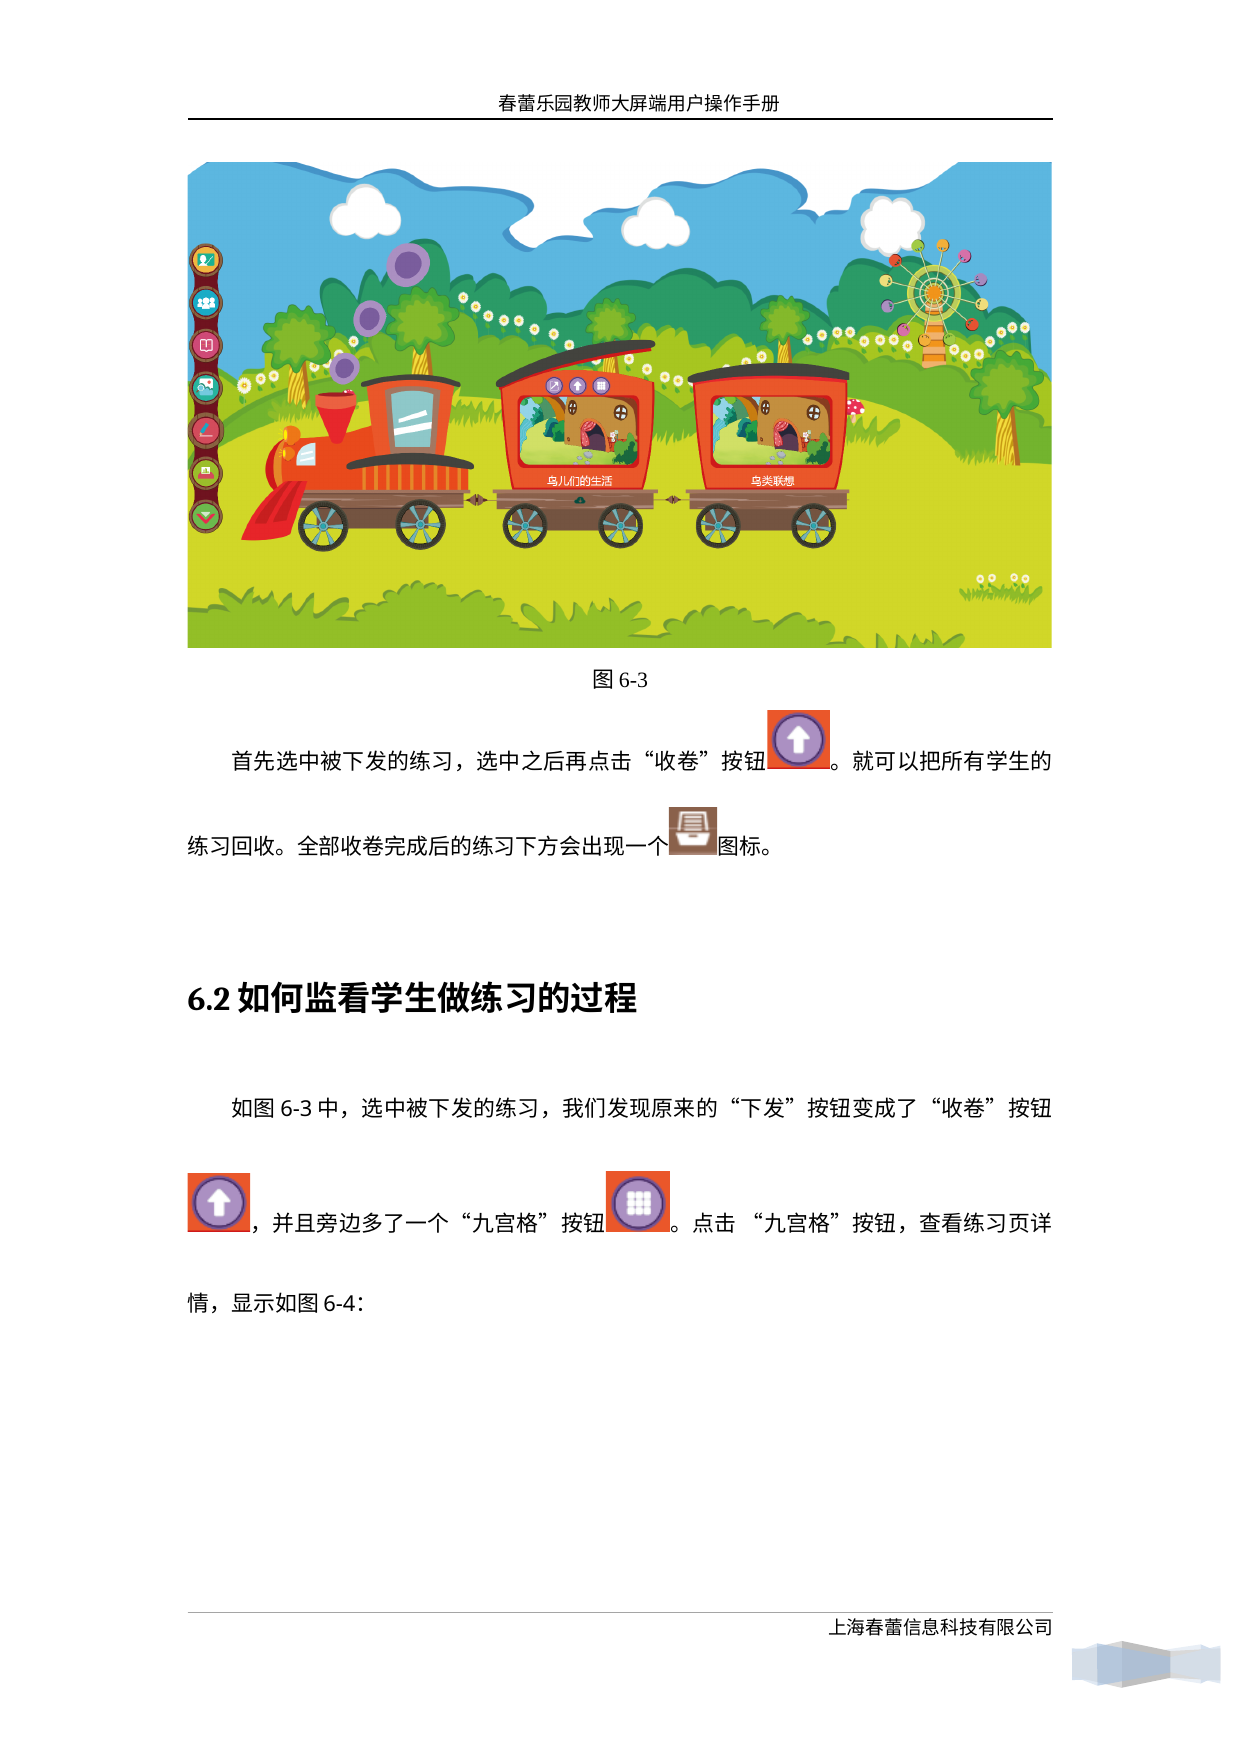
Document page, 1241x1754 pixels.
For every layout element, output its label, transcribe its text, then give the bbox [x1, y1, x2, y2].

picture [605, 1171, 670, 1232]
picture [767, 710, 830, 769]
picture [187, 1173, 251, 1232]
text 图6-3 [187, 662, 1053, 694]
subtitle 6.2 如何监看学生做练习的过程 [187, 963, 1053, 1028]
text 如图6-3中，选中被下发的练习，我们发现原来的“下发”按钮变成了“收卷”按钮，并且旁边多了一个“九宫格”按钮。点击 “九宫格”按钮，查看练习页详情，显示如图6-4： [187, 1090, 1053, 1318]
text 首先选中被下发的练习，选中之后再点击“收卷”按钮。就可以把所有学生的练习回收。全部收卷完成后的练习下方会出现一个图标。 [187, 710, 1053, 873]
picture [187, 162, 1052, 648]
picture [668, 807, 718, 855]
